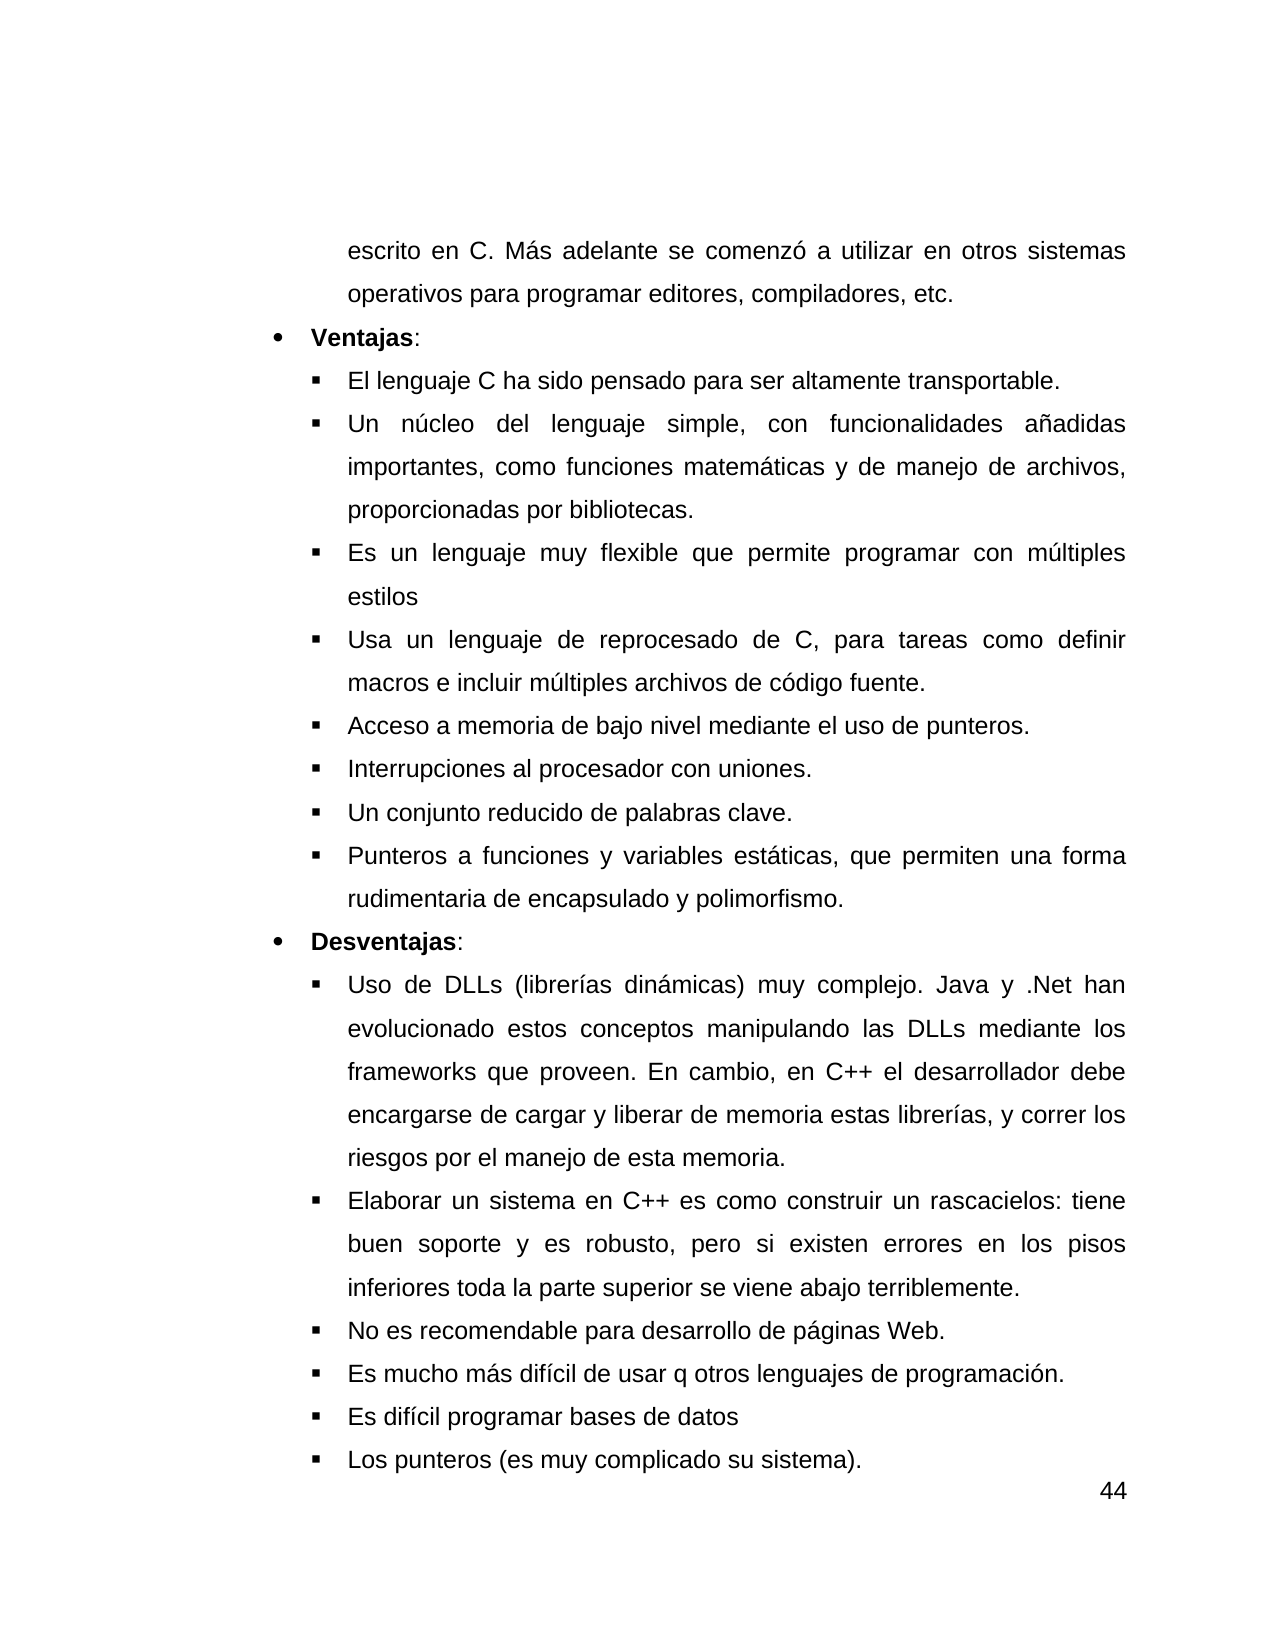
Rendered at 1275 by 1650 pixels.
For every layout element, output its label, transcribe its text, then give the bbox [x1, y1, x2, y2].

text Usa un lenguaje de reprocesado de C, para tareas como definir macros e incluir múltiples archivos de código fuente. [310, 625, 1127, 697]
text Es mucho más difícil de usar q otros lenguajes de programación. [310, 1359, 1127, 1388]
text Interrupciones al procesador con uniones. [310, 754, 1127, 783]
text Acceso a memoria de bajo nivel mediante el uso de punteros. [310, 711, 1127, 740]
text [310, 236, 1127, 308]
text No es recomendable para desarrollo de páginas Web. [310, 1316, 1127, 1344]
text Un conjunto reducido de palabras clave. [310, 798, 1127, 826]
text Es un lenguaje muy flexible que permite programar con múltiples estilos [310, 538, 1127, 610]
text Elaborar un sistema en C++ es como construir un rascacielos: tiene buen soporte y es robusto, pero si existen errores en los pisos inferiores toda la parte superior se viene abajo terriblemente. [310, 1186, 1127, 1301]
text Punteros a funciones y variables estáticas, que permiten una forma rudimentaria de encapsulado y polimorfismo. [310, 841, 1127, 913]
text Ventajas: [273, 322, 1127, 351]
text Un núcleo del lenguaje simple, con funcionalidades añadidas importantes, como funciones matemáticas y de manejo de archivos, proporcionadas por bibliotecas. [310, 409, 1127, 524]
text Uso de DLLs (librerías dinámicas) muy complejo. Java y .Net han evolucionado estos conceptos manipulando las DLLs mediante los frameworks que proveen. En cambio, en C++ el desarrollador debe encargarse de cargar y liberar de memoria estas librerías, y correr los riesgos por el manejo de esta memoria. [310, 970, 1127, 1172]
text Desventajas: [273, 927, 1127, 956]
text Los punteros (es muy complicado su sistema). [310, 1445, 1127, 1474]
text Es difícil programar bases de datos [310, 1402, 1127, 1431]
text El lenguaje C ha sido pensado para ser altamente transportable. [310, 366, 1127, 394]
